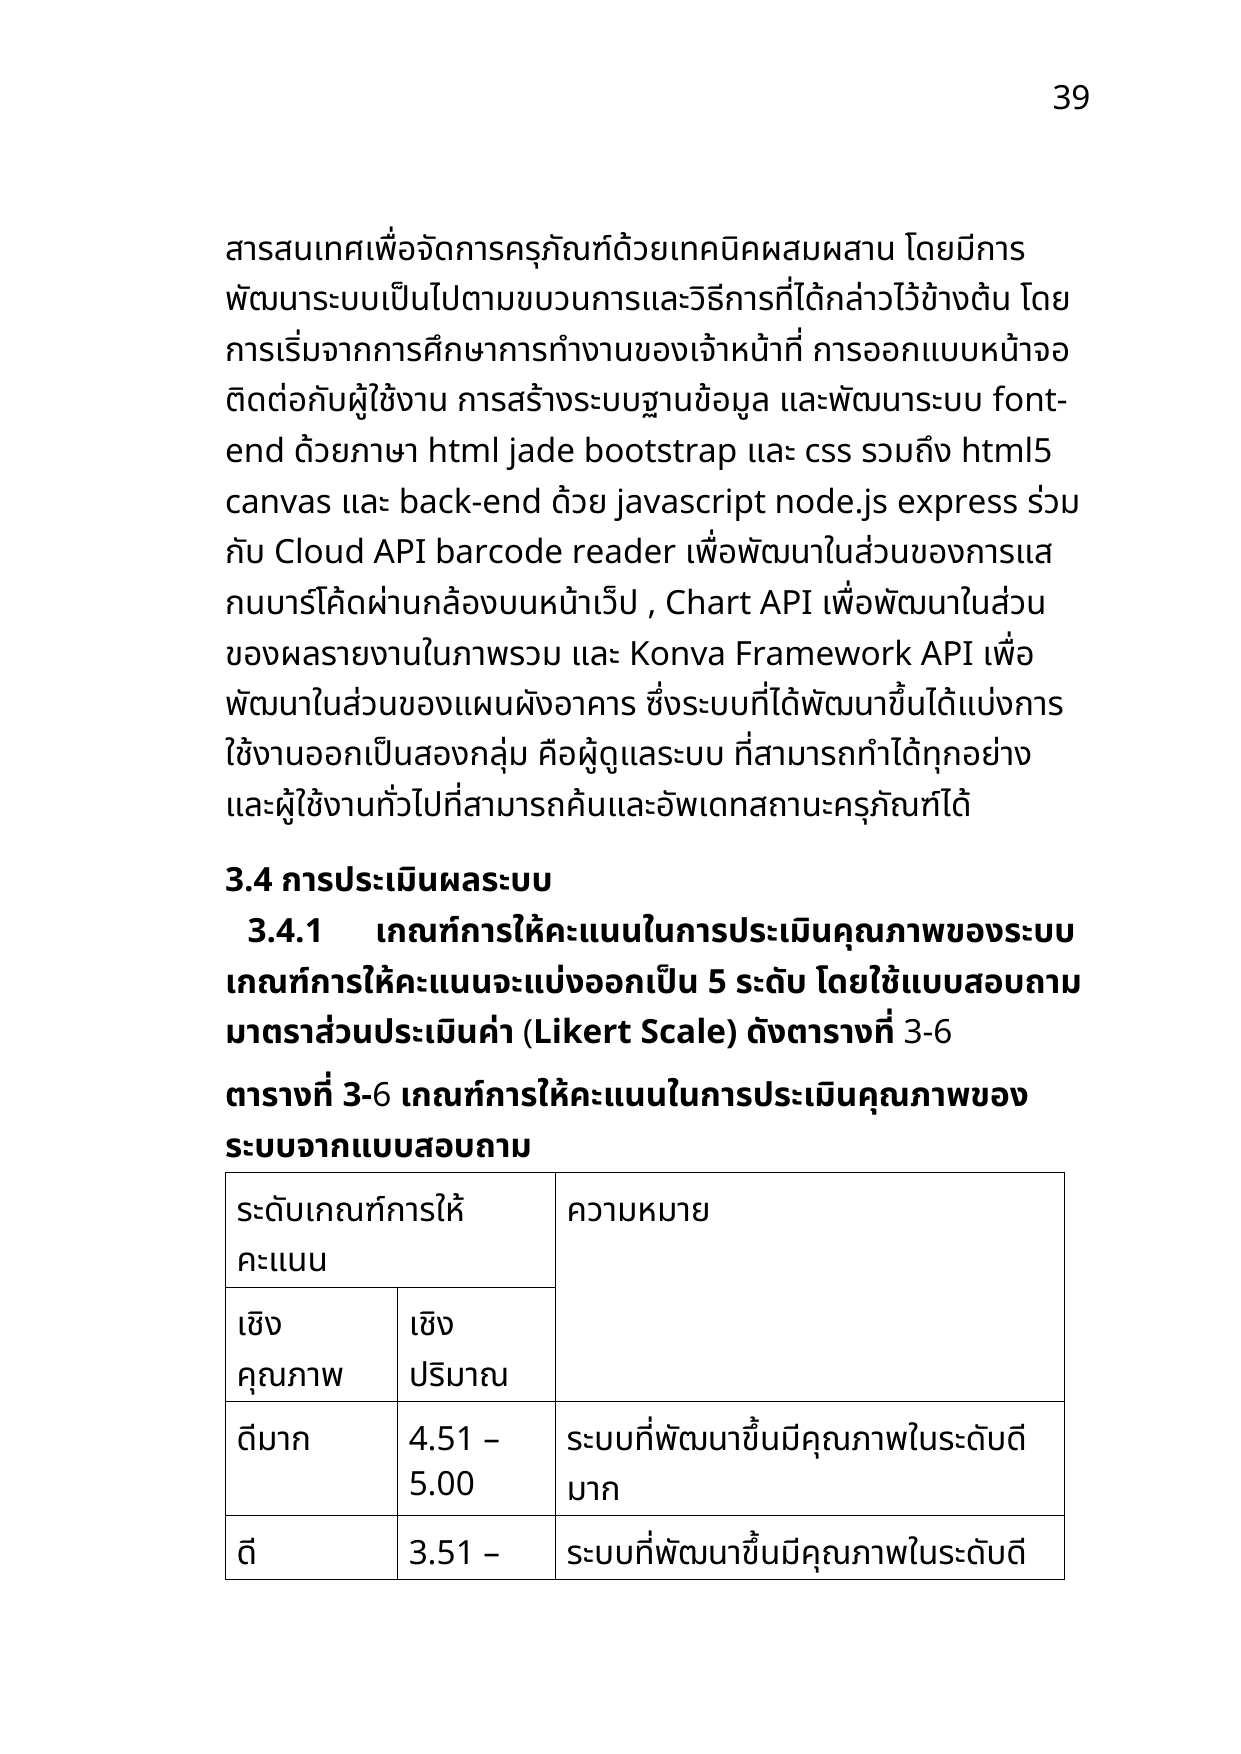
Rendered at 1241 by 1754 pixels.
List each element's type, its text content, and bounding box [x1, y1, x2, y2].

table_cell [556, 1516, 1064, 1579]
table_cell ระบบที่พัฒนาขึ้นมีคุณภาพในระดับดีมาก [556, 1402, 1064, 1515]
table_cell ดี [226, 1516, 397, 1579]
table_cell 3.51 – 4.50 [398, 1516, 555, 1579]
table_cell เชิงคุณภาพ [226, 1288, 397, 1401]
table_header ความหมาย [556, 1173, 1064, 1401]
text 3.4 การประเมินผลระบบ [225, 856, 1090, 907]
table_header ระดับเกณฑ์การให้คะแนน [226, 1173, 555, 1287]
table_cell ดีมาก [226, 1402, 397, 1515]
text ตารางที่ 3-6 เกณฑ์การให้คะแนนในการประเมินคุณภาพของระบบจากแบบสอบถาม [225, 1071, 1090, 1172]
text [225, 225, 1090, 831]
table_cell 4.51 – 5.00 [398, 1402, 555, 1515]
text 3.4.1 เกณฑ์การให้คะแนนในการประเมินคุณภาพของระบบเกณฑ์การให้คะแนนจะแบ่งออกเป็น 5 ระดับ โดยใช้แบบสอบถามมาตราส่วนประเมินค่า (Likert Scale) ดังตารางที่ 3-6 [225, 907, 1090, 1059]
table_cell เชิงปริมาณ [398, 1288, 555, 1401]
